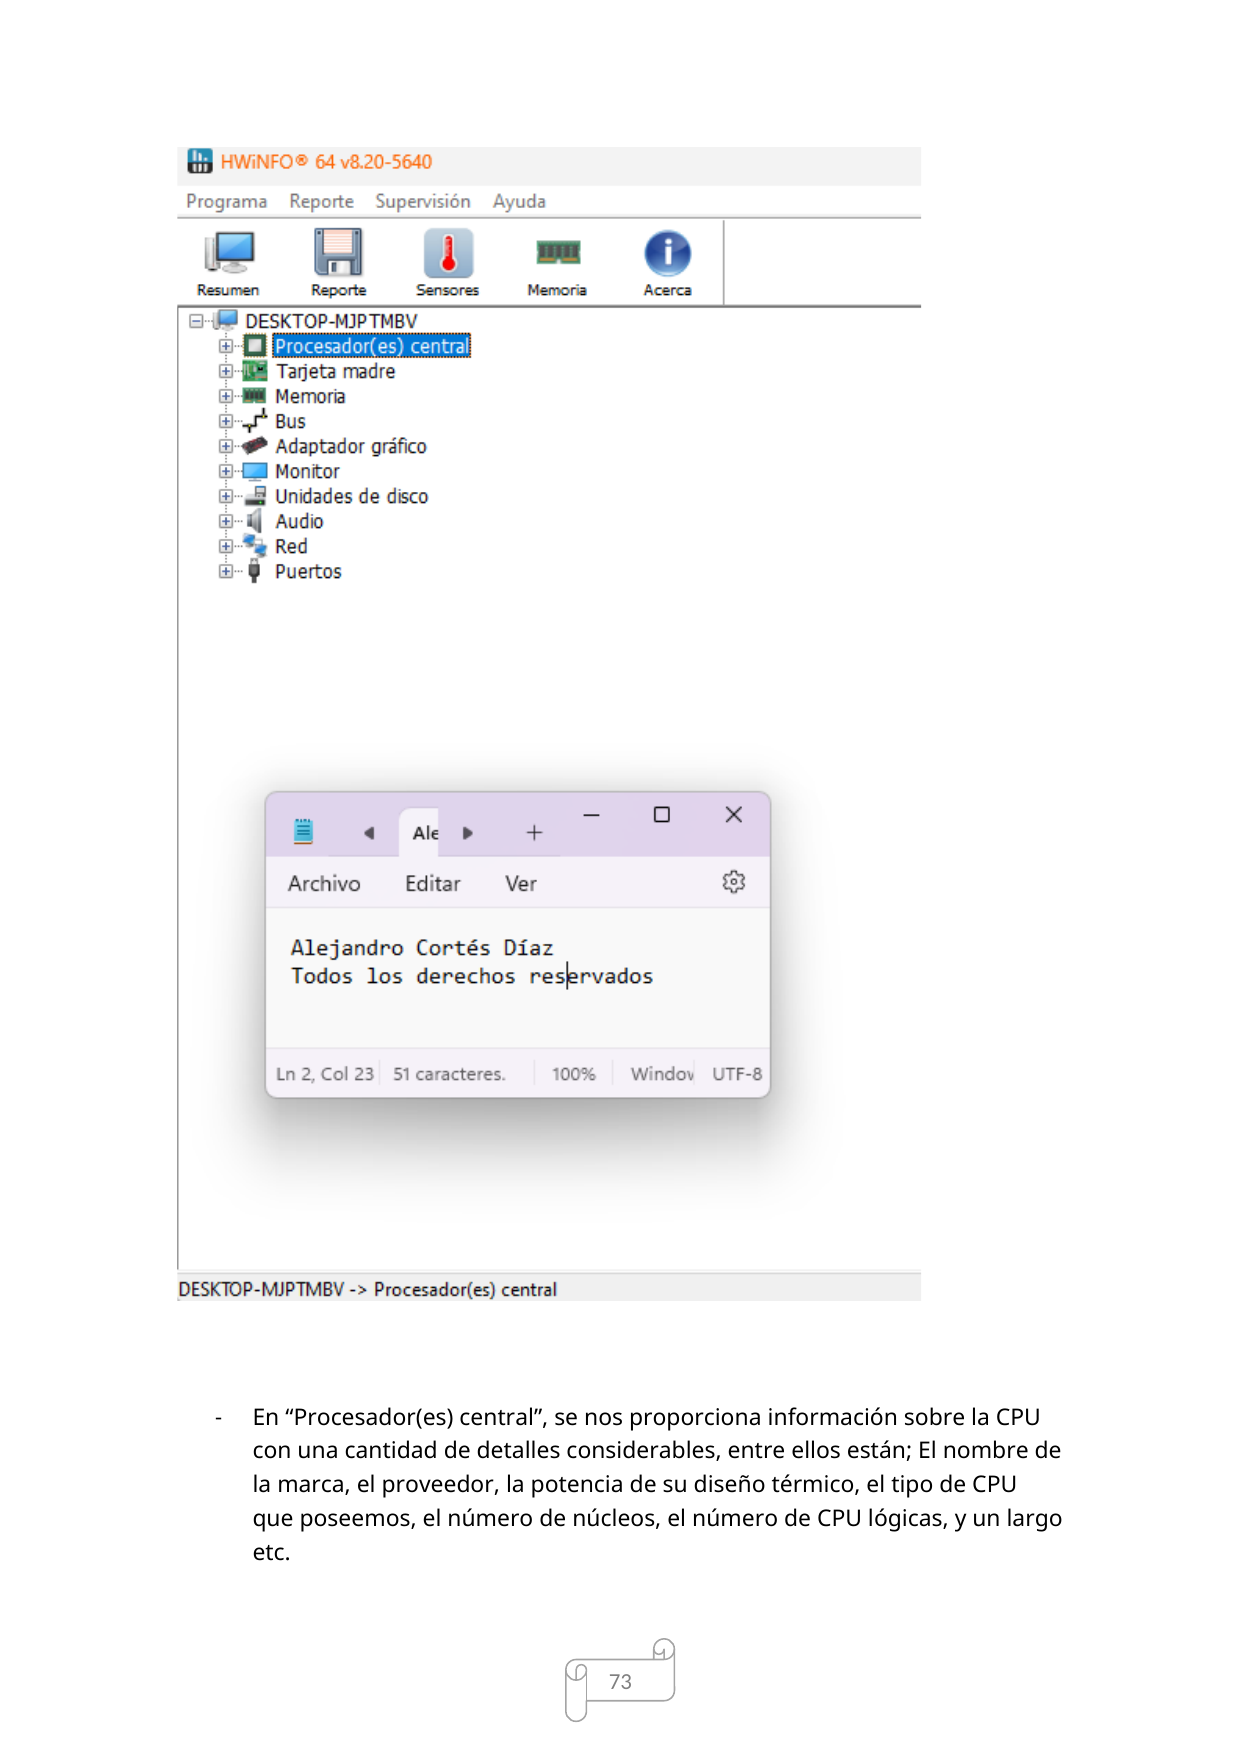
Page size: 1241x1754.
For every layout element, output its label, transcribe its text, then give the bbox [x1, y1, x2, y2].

list En “Procesador(es) central”, se nos proporciona información sobre la CPU con una cantidad de detalles considerables, entre ellos están; El nombre de la marca, el proveedor, la potencia de su diseño térmico, el tipo de CPU que poseemos, el número de núcleos, el número de CPU lógicas, y un largo etc. [215, 1400, 1063, 1567]
picture [177, 147, 922, 1301]
